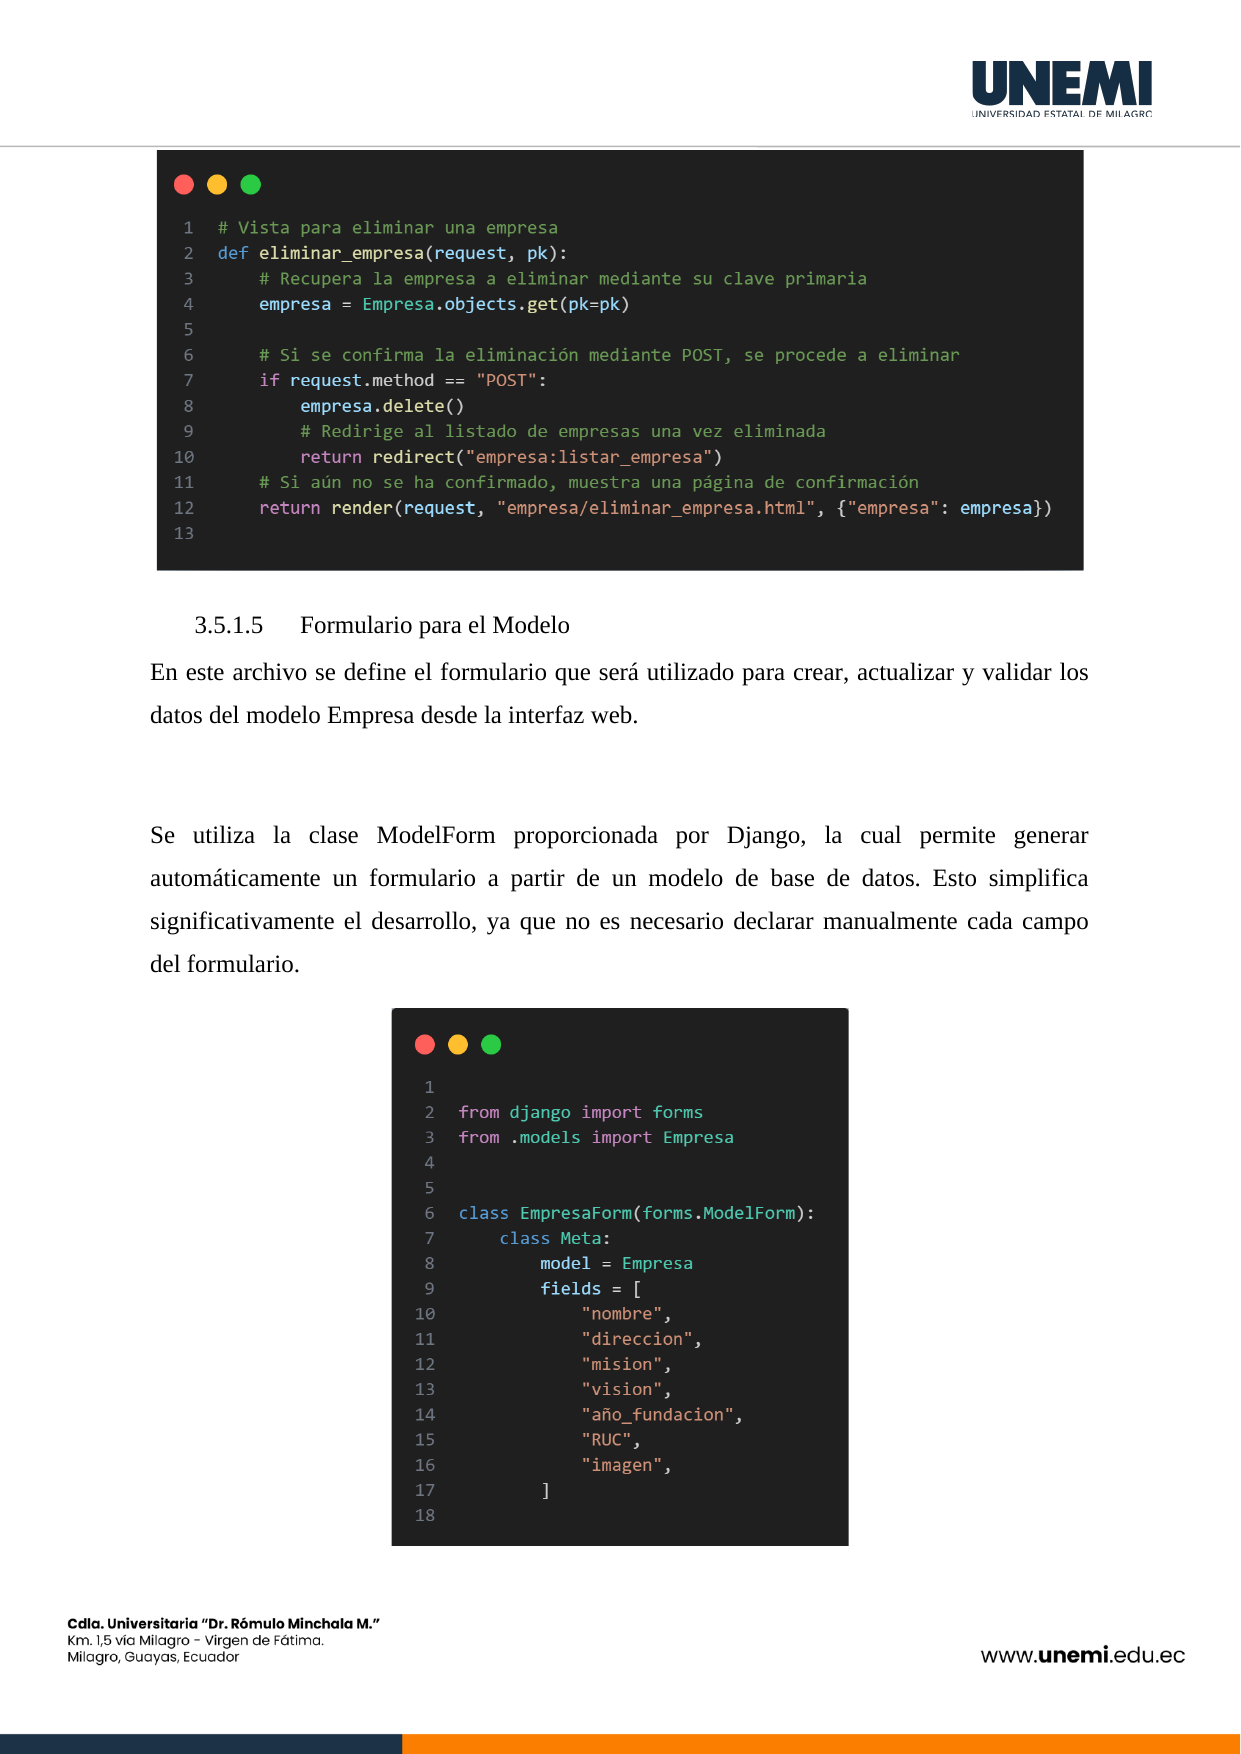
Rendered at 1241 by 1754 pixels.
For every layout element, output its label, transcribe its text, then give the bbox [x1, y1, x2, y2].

picture [0, 1574, 1241, 1754]
picture [391, 1008, 849, 1546]
text Se utiliza la clase ModelForm proporcionada por Django, la cual permite generar automáticamente un formulario a partir de un modelo de base de datos. Esto simplifica significativamente el desarrollo, ya que no es necesario declarar manualmente cada campo del formulario. [150, 820, 1090, 978]
text En este archivo se define el formulario que será utilizado para crear, actualizar y validar los datos del modelo Empresa desde la interfaz web. [150, 657, 1090, 729]
picture [156, 150, 1084, 571]
picture [972, 61, 1152, 117]
subtitle Formulario para el Modelo [194, 610, 1090, 638]
